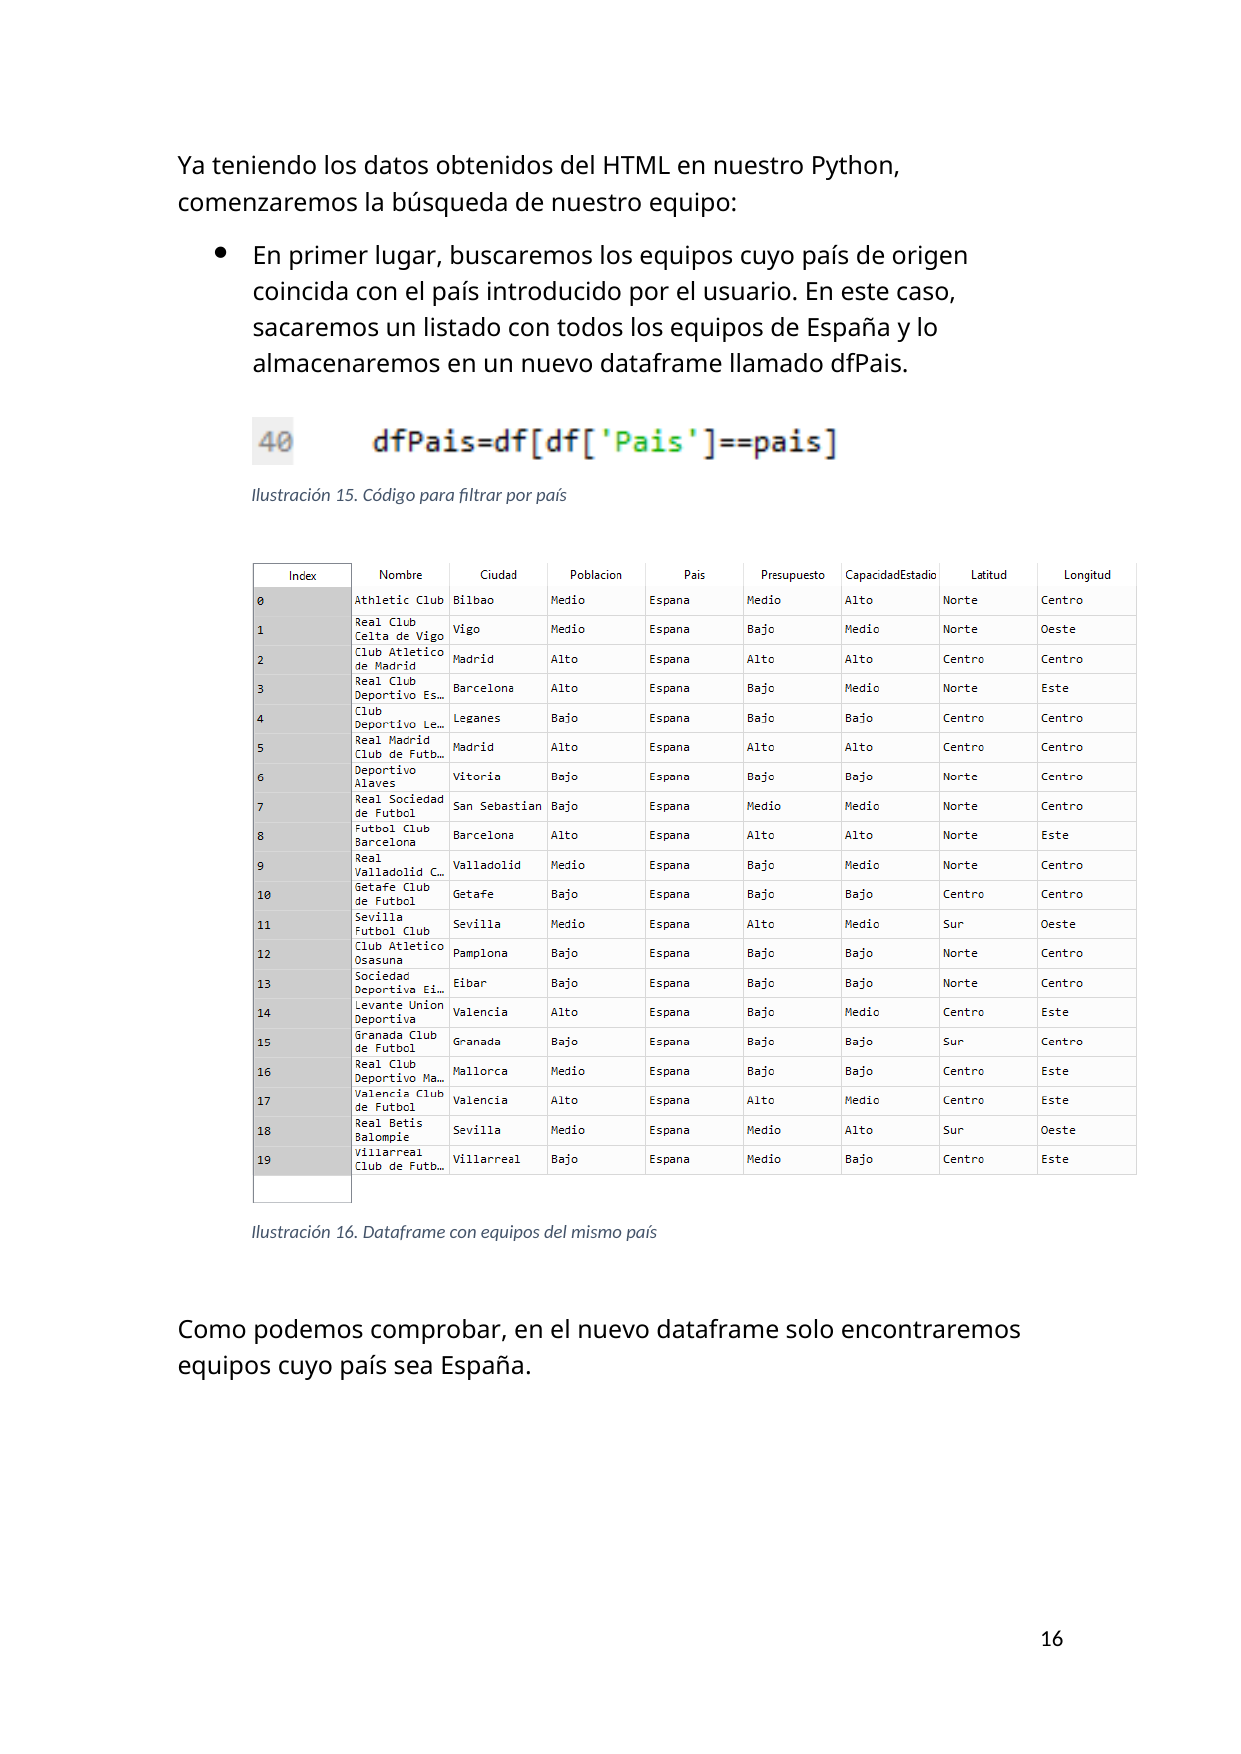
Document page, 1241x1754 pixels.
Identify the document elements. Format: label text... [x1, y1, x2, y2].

list En primer lugar, buscaremos los equipos cuyo país de origen coincida con el país introducido por el usuario. En este caso, sacaremos un listado con todos los equipos de España y lo almacenaremos en un nuevo dataframe llamado dfPais. [215, 238, 1063, 380]
picture [252, 417, 865, 465]
text Ya teniendo los datos obtenidos del HTML en nuestro Python, comenzaremos la búsqueda de nuestro equipo: [177, 148, 1063, 218]
picture [252, 563, 1139, 1203]
text Como podemos comprobar, en el nuevo dataframe solo encontraremos equipos cuyo país sea España. [177, 1311, 1063, 1382]
